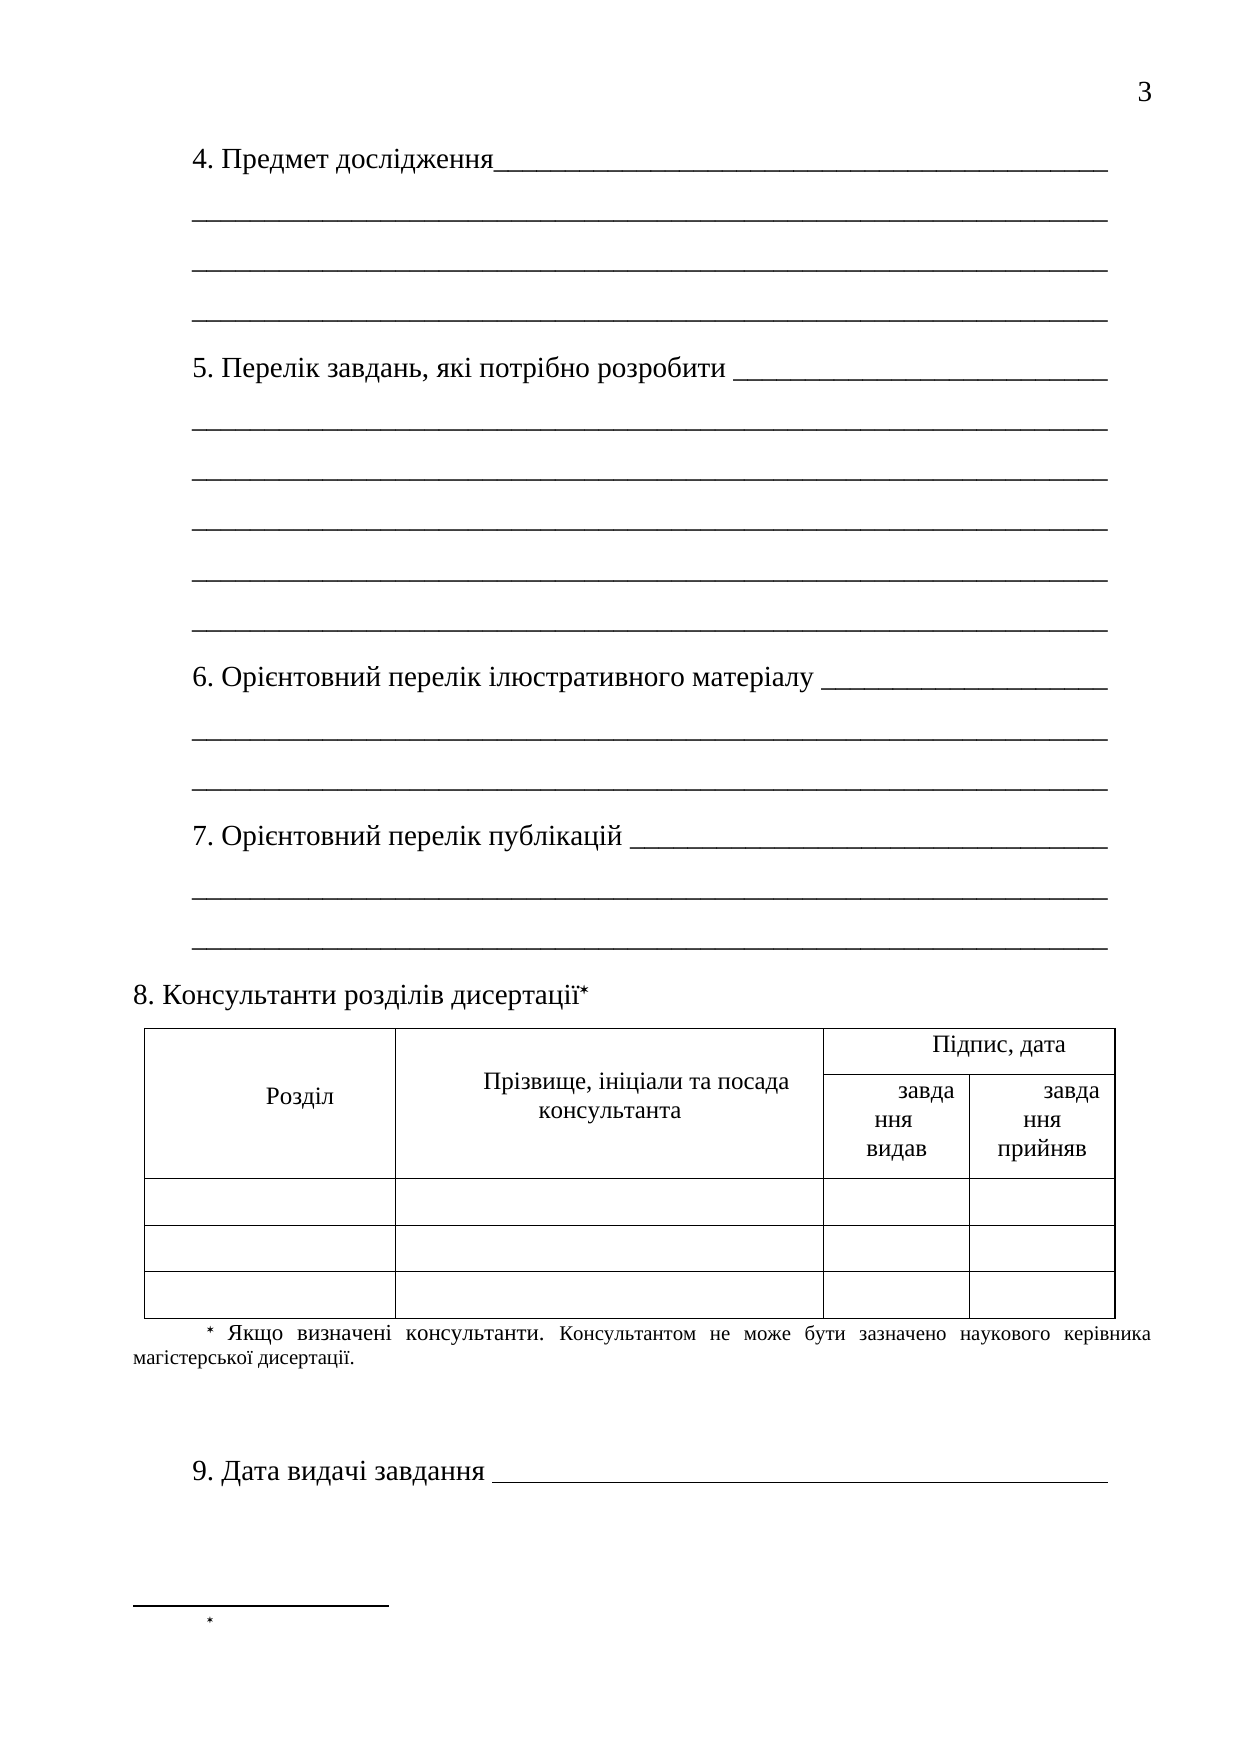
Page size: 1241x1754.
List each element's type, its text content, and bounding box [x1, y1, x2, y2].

table_cell [824, 1272, 969, 1318]
table_cell [970, 1226, 1114, 1271]
table_cell [824, 1226, 969, 1271]
text 4. Предмет дослідження [133, 141, 1152, 174]
text 7. Орієнтовний перелік публікацій [133, 818, 1152, 852]
table_cell [396, 1179, 823, 1225]
table_cell [396, 1226, 823, 1271]
table_cell [970, 1179, 1114, 1225]
text 6. Орієнтовний перелік ілюстративного матеріалу [133, 659, 1152, 693]
table_cell [145, 1272, 395, 1318]
table_cell [396, 1272, 823, 1318]
text 8. Консультанти розділів дисертації [133, 977, 1152, 1011]
text 9. Дата видачі завдання [133, 1453, 1155, 1486]
table_header Підпис, дата [824, 1029, 1114, 1074]
table_cell завдання видав [824, 1075, 969, 1178]
table_cell [970, 1272, 1114, 1318]
table_header Прізвище, ініціали та посада консультанта [396, 1029, 823, 1178]
table_cell [824, 1179, 969, 1225]
table_header Розділ [145, 1029, 395, 1178]
table_cell [145, 1179, 395, 1225]
table_cell [145, 1226, 395, 1271]
text Якщо визначені консультанти. Консультантом не може бути зазначено наукового керівника магістерської дисертації. [133, 1319, 1152, 1369]
text 5. Перелік завдань, які потрібно розробити [133, 350, 1152, 383]
table_cell завдання прийняв [970, 1075, 1114, 1178]
